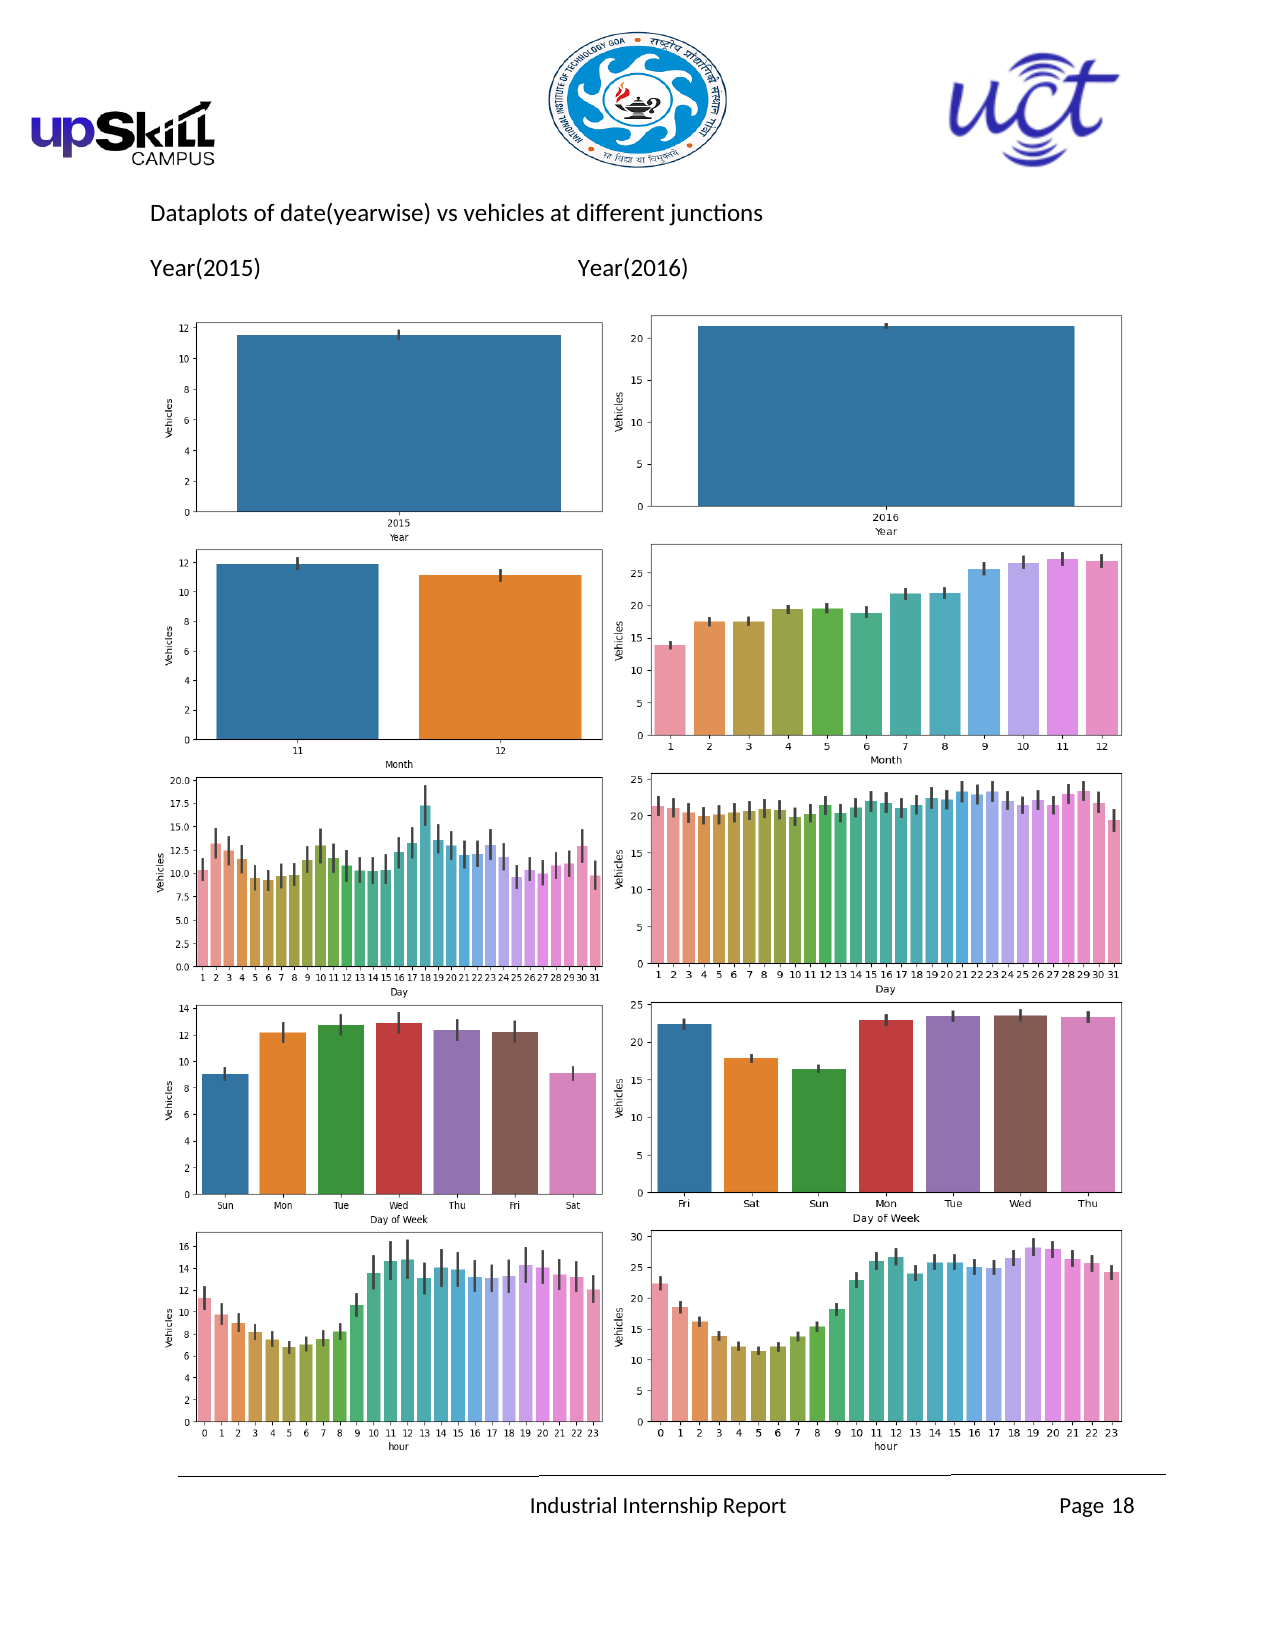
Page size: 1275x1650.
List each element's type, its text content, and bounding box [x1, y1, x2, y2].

picture [150, 308, 1128, 1459]
picture [0, 89, 246, 169]
text Dataplots of date(yearwise) vs vehicles at different junctions [150, 197, 1134, 227]
picture [946, 43, 1125, 169]
picture [543, 28, 732, 169]
text Year(2015) Year(2016) [150, 253, 1134, 283]
